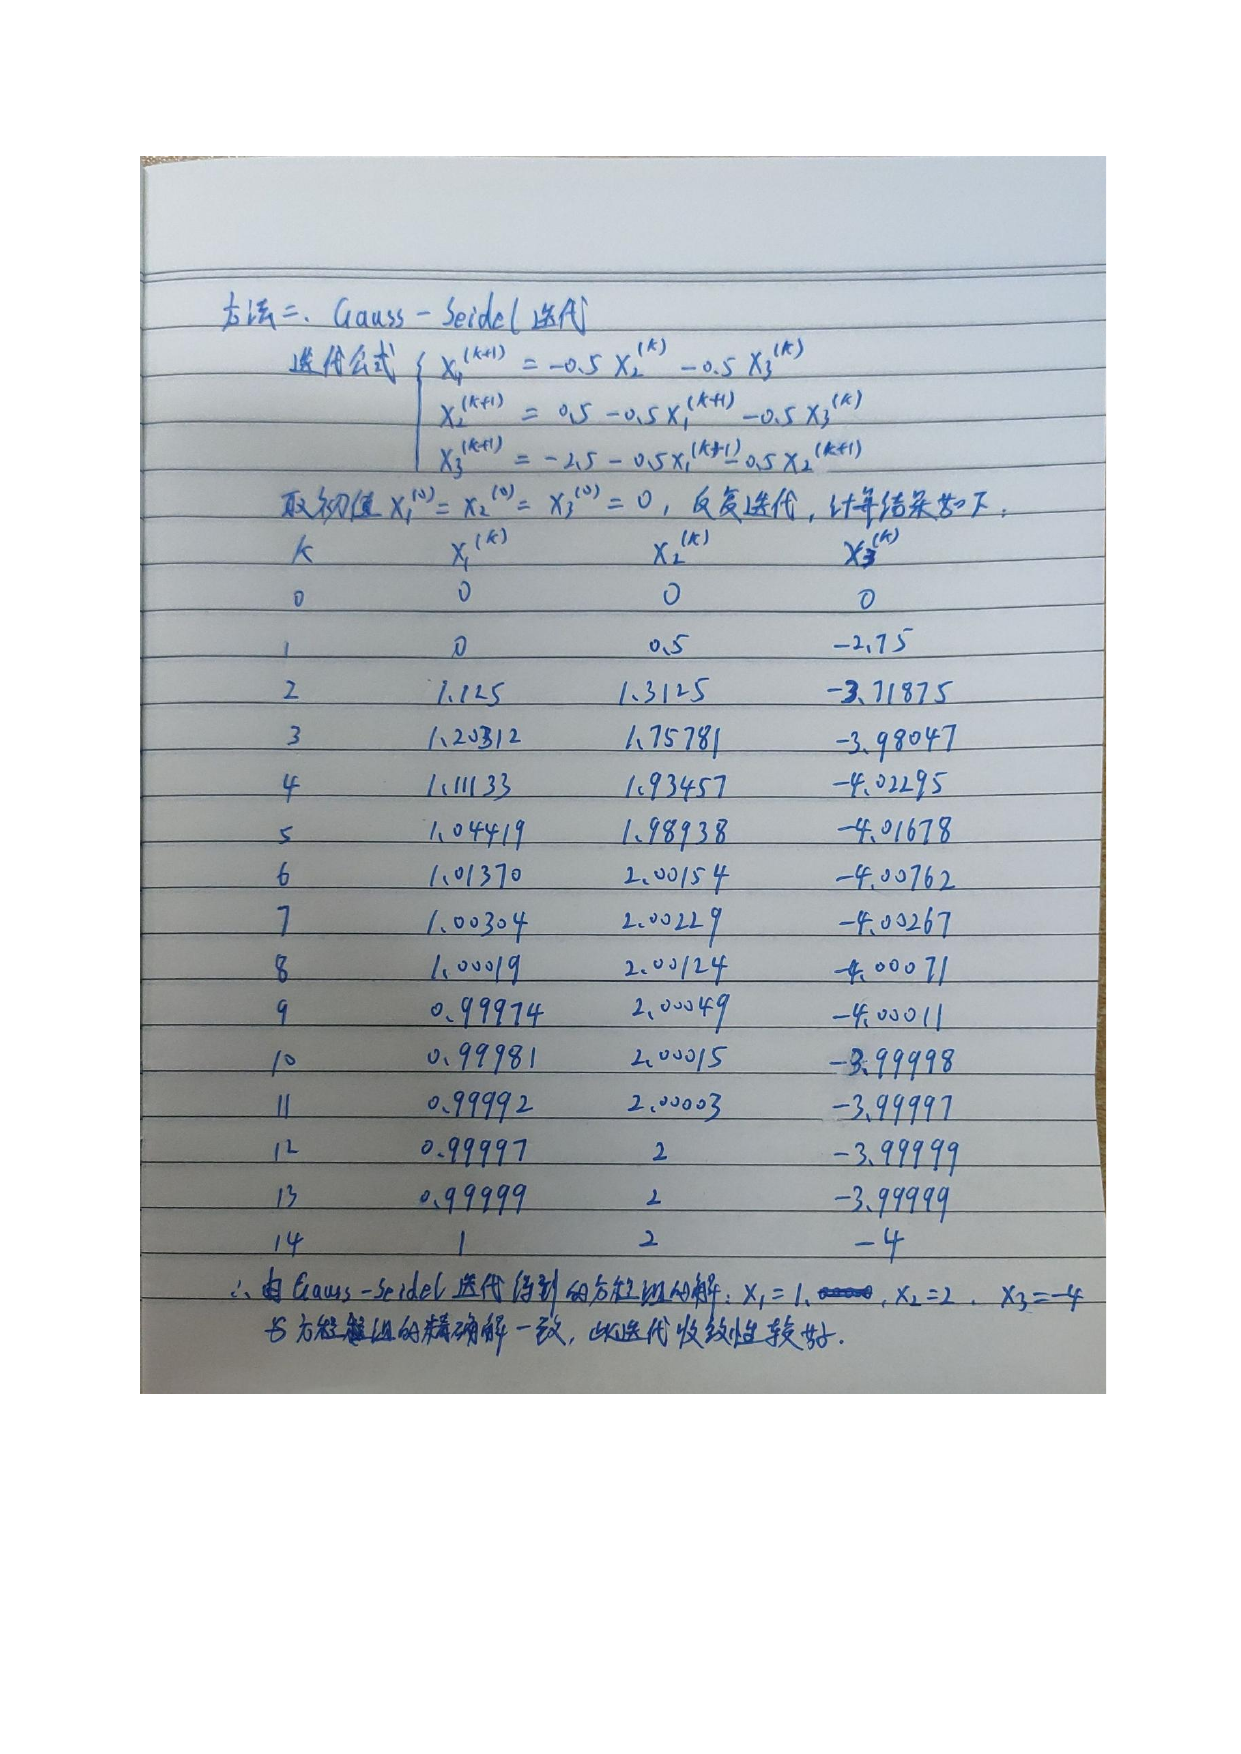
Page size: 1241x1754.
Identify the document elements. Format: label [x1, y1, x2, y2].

picture [140, 156, 1107, 1394]
